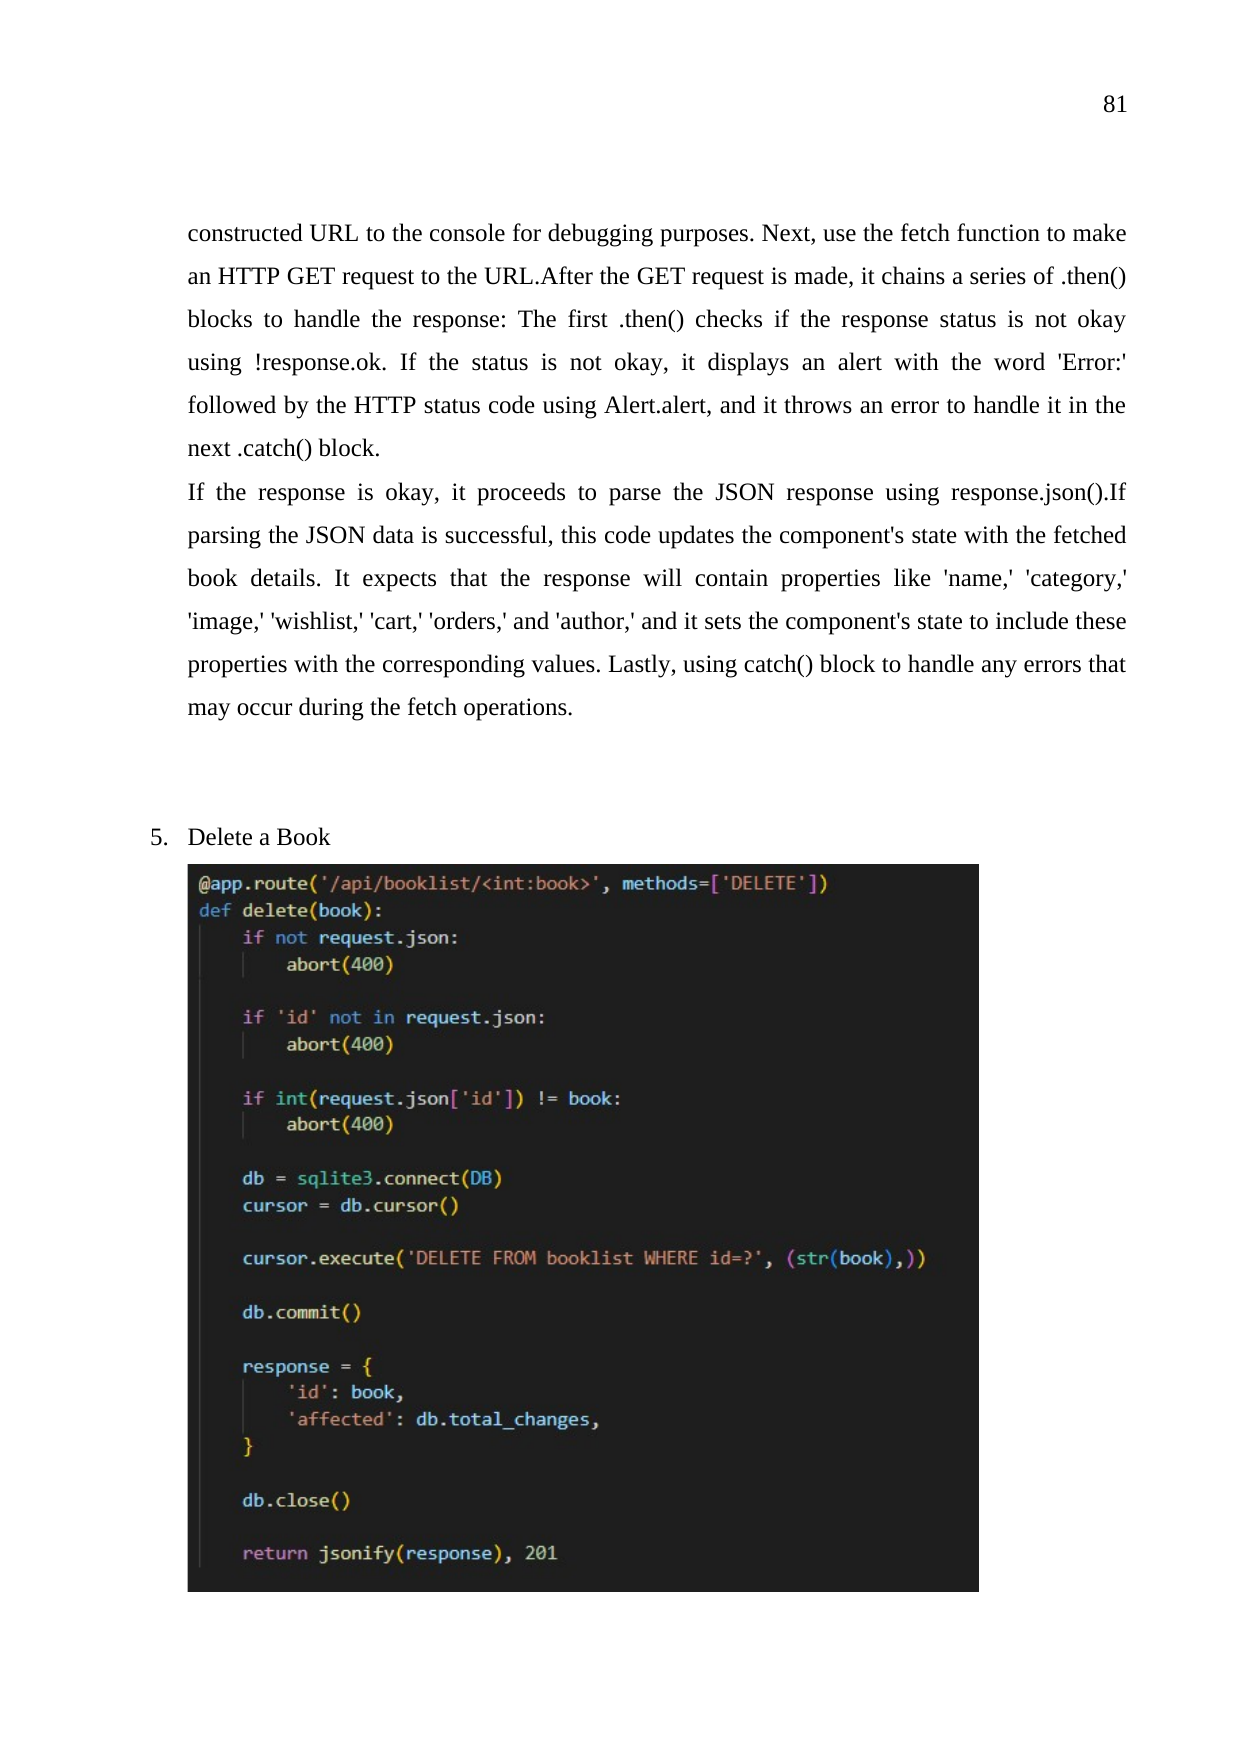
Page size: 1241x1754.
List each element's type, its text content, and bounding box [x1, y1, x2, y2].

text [187, 218, 1128, 462]
text If the response is okay, it proceeds to parse the JSON response using response.json().If parsing the JSON data is successful, this code updates the component's state with the fetched book details. It expects that the response will contain properties like 'name,' 'category,' 'image,' 'wishlist,' 'cart,' 'orders,' and 'author,' and it sets the component's state to include these properties with the corresponding values. Lastly, using catch() block to handle any errors that may occur during the fetch operations. [187, 477, 1128, 721]
picture [187, 864, 979, 1592]
list Delete a Book [150, 822, 1128, 850]
